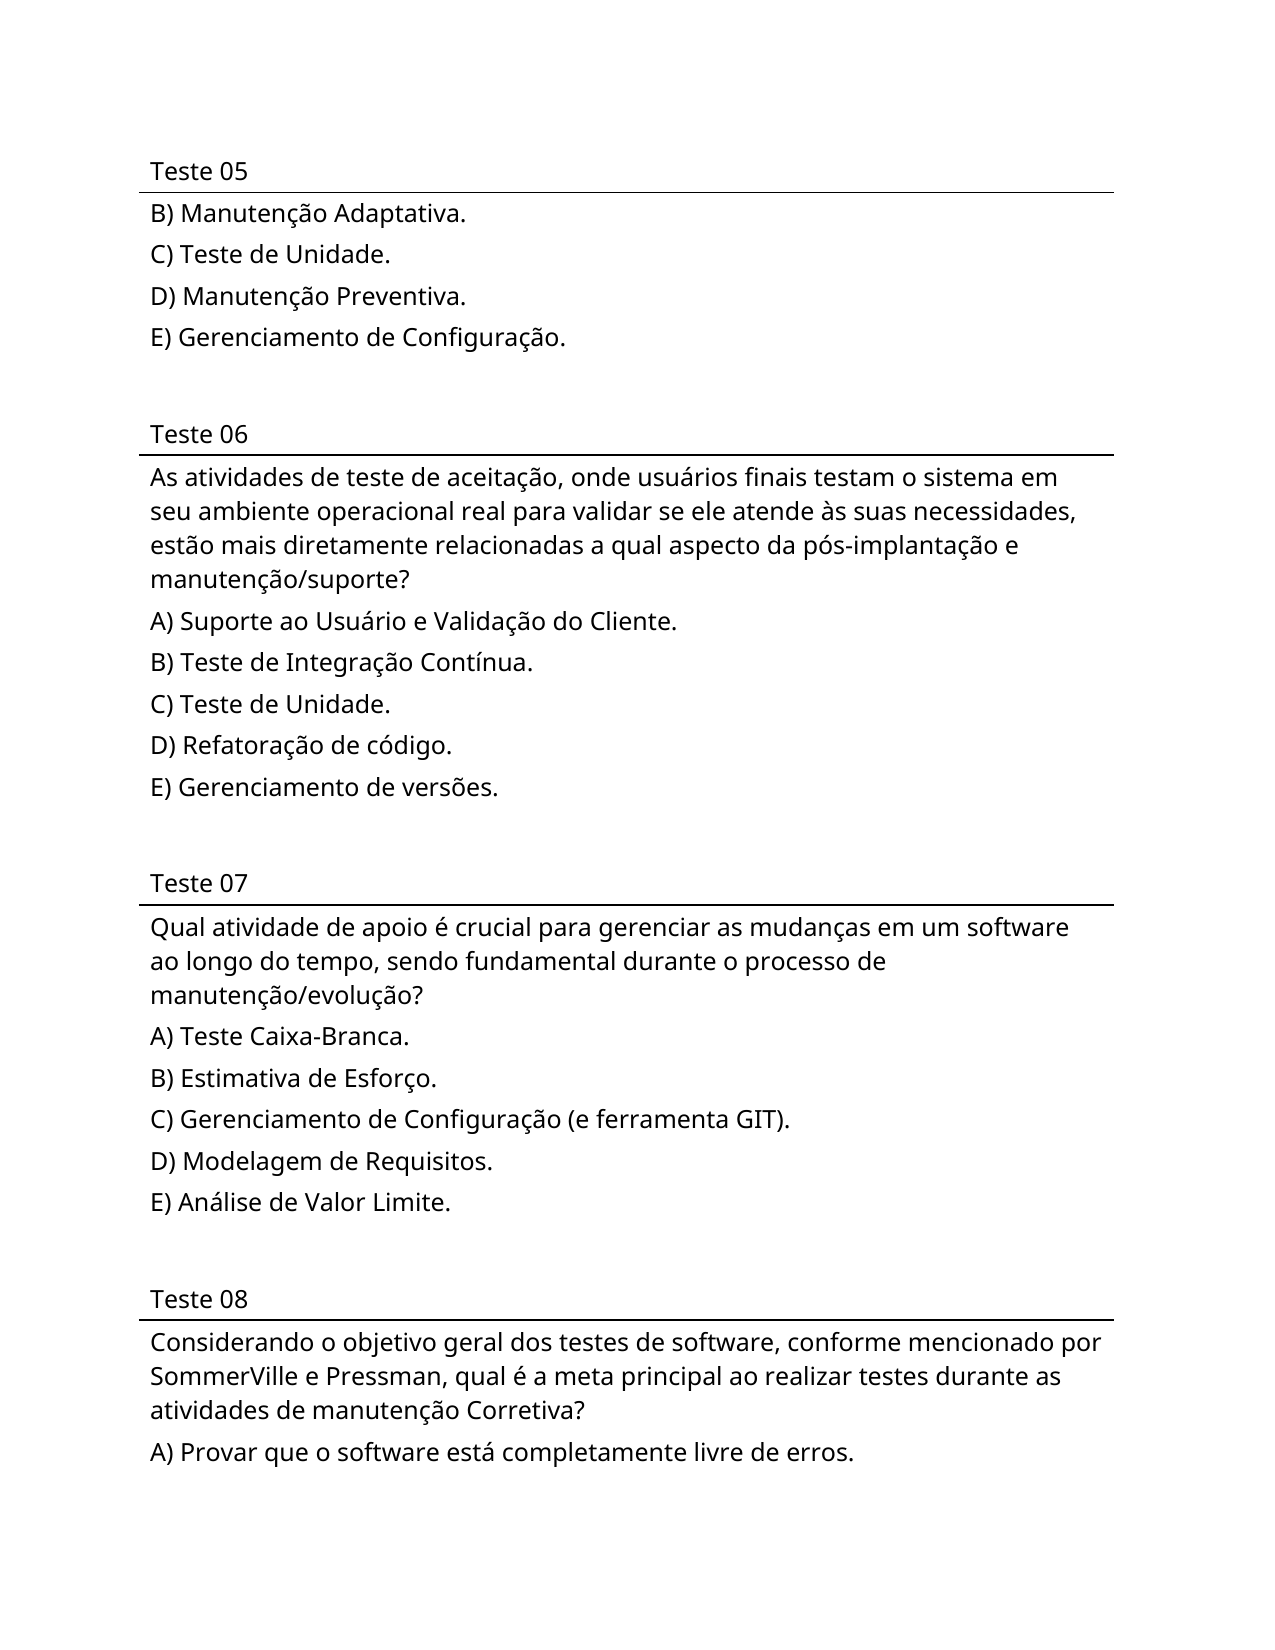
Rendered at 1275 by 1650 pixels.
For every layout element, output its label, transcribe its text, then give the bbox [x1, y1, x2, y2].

table_cell A) Provar que o software está completamente livre de erros. [139, 1431, 1114, 1472]
table_header Teste 07 [139, 862, 1114, 904]
table_header Teste 06 [139, 413, 1114, 454]
table_cell Qual atividade de apoio é crucial para gerenciar as mudanças em um software ao longo do tempo, sendo fundamental durante o processo de manutenção/evolução? [139, 906, 1114, 1015]
table_cell A) Teste Caixa-Branca. [139, 1015, 1114, 1057]
table_header Teste 08 [139, 1278, 1114, 1319]
table_cell C) Teste de Unidade. [139, 683, 1114, 724]
table_cell C) Gerenciamento de Configuração (e ferramenta GIT). [139, 1098, 1114, 1140]
table_cell C) Teste de Unidade. [139, 233, 1114, 275]
table_cell E) Gerenciamento de versões. [139, 766, 1114, 807]
table_cell Considerando o objetivo geral dos testes de software, conforme mencionado por SommerVille e Pressman, qual é a meta principal ao realizar testes durante as atividades de manutenção Corretiva? [139, 1321, 1114, 1431]
table_cell B) Estimativa de Esforço. [139, 1057, 1114, 1098]
table_cell A) Suporte ao Usuário e Validação do Cliente. [139, 600, 1114, 641]
table_cell As atividades de teste de aceitação, onde usuários finais testam o sistema em seu ambiente operacional real para validar se ele atende às suas necessidades, estão mais diretamente relacionadas a qual aspecto da pós-implantação e manutenção/suporte? [139, 456, 1114, 599]
table_cell D) Refatoração de código. [139, 724, 1114, 766]
table_cell B) Manutenção Adaptativa. [139, 193, 1114, 233]
table_cell D) Modelagem de Requisitos. [139, 1140, 1114, 1181]
table_cell E) Análise de Valor Limite. [139, 1181, 1114, 1223]
table_cell B) Teste de Integração Contínua. [139, 641, 1114, 683]
table_cell D) Manutenção Preventiva. [139, 275, 1114, 316]
table_cell E) Gerenciamento de Configuração. [139, 316, 1114, 358]
table_header Teste 05 [139, 150, 1114, 192]
